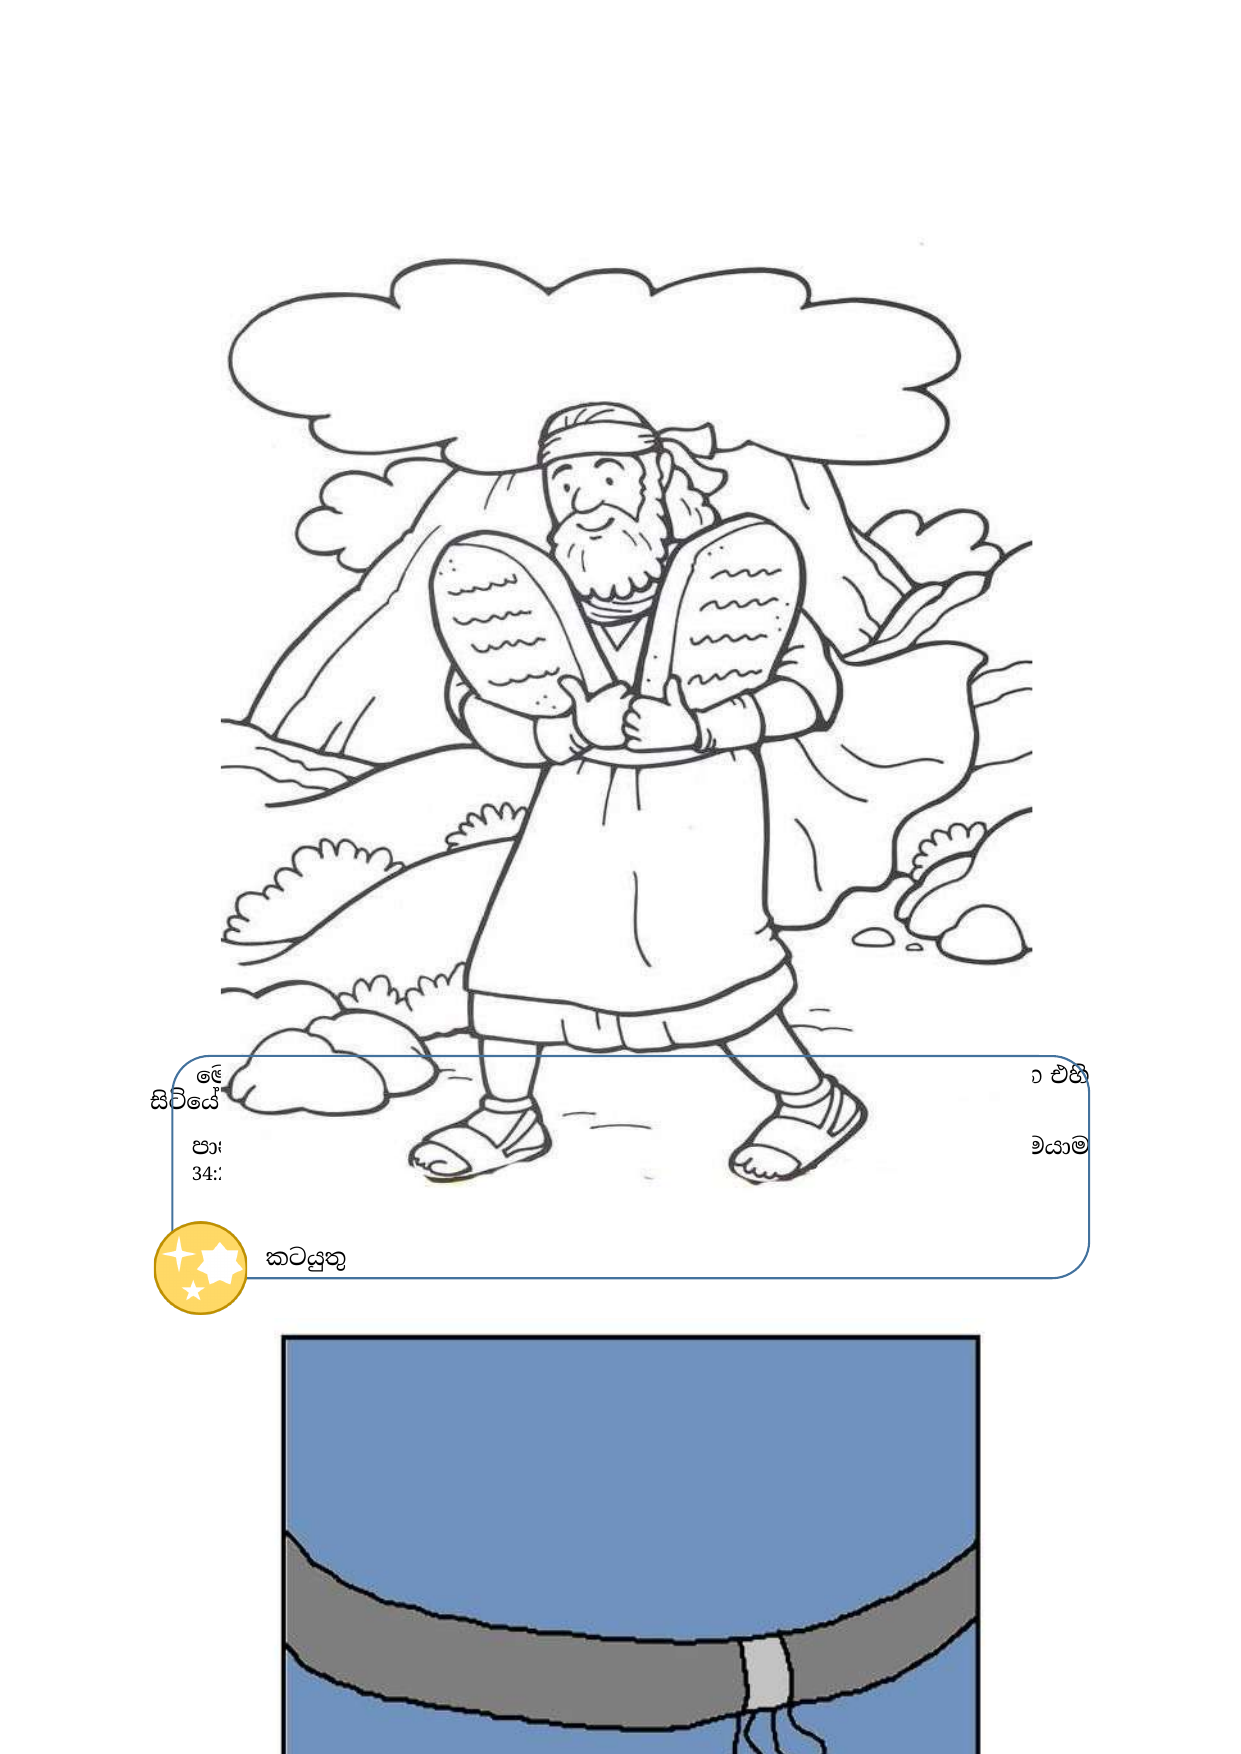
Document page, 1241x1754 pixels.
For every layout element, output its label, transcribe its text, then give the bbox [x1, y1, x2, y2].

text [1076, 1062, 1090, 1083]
text කටයුතු [248, 1243, 1087, 1270]
picture [220, 1057, 1033, 1195]
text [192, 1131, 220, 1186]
picture [220, 189, 1033, 1054]
picture [161, 1318, 1091, 1754]
picture [153, 1221, 248, 1315]
